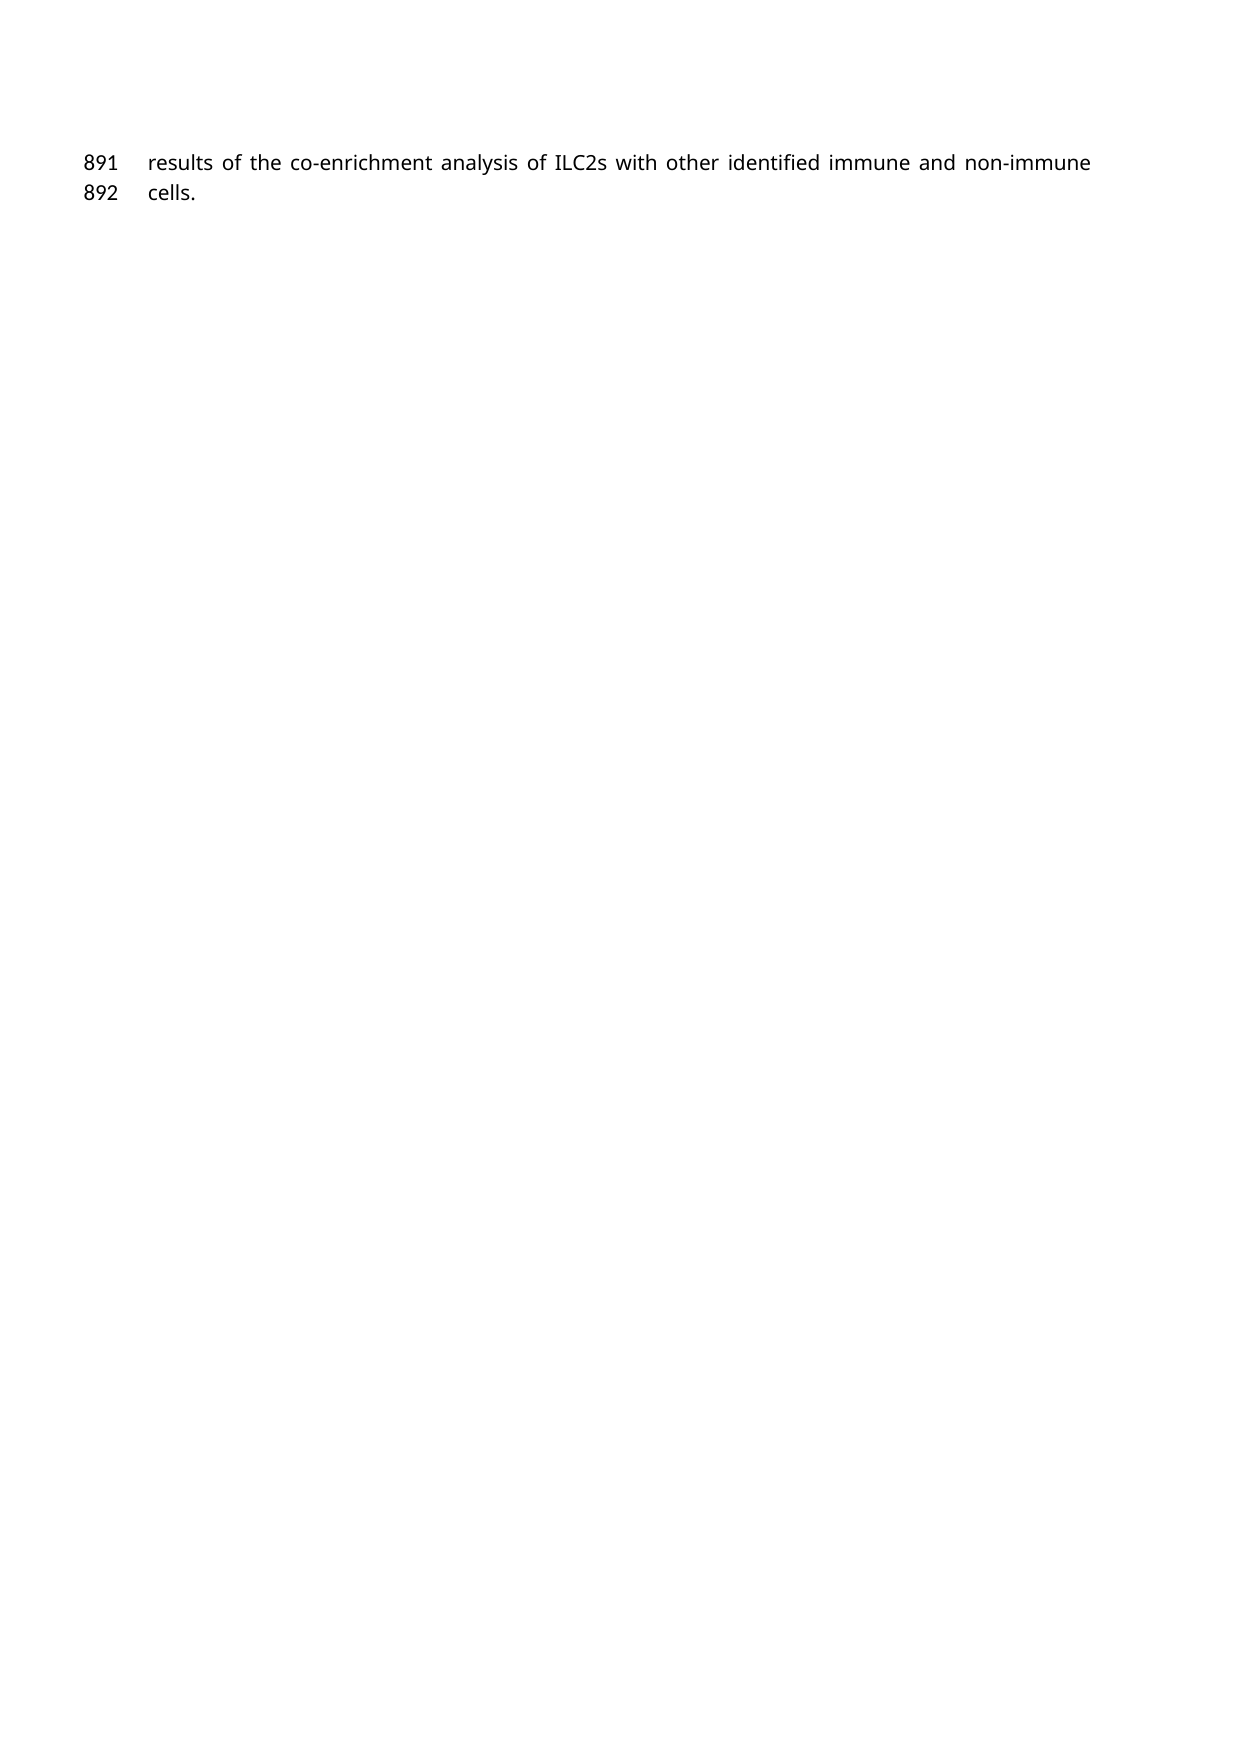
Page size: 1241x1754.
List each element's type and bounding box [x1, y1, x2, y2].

text [148, 148, 1093, 207]
